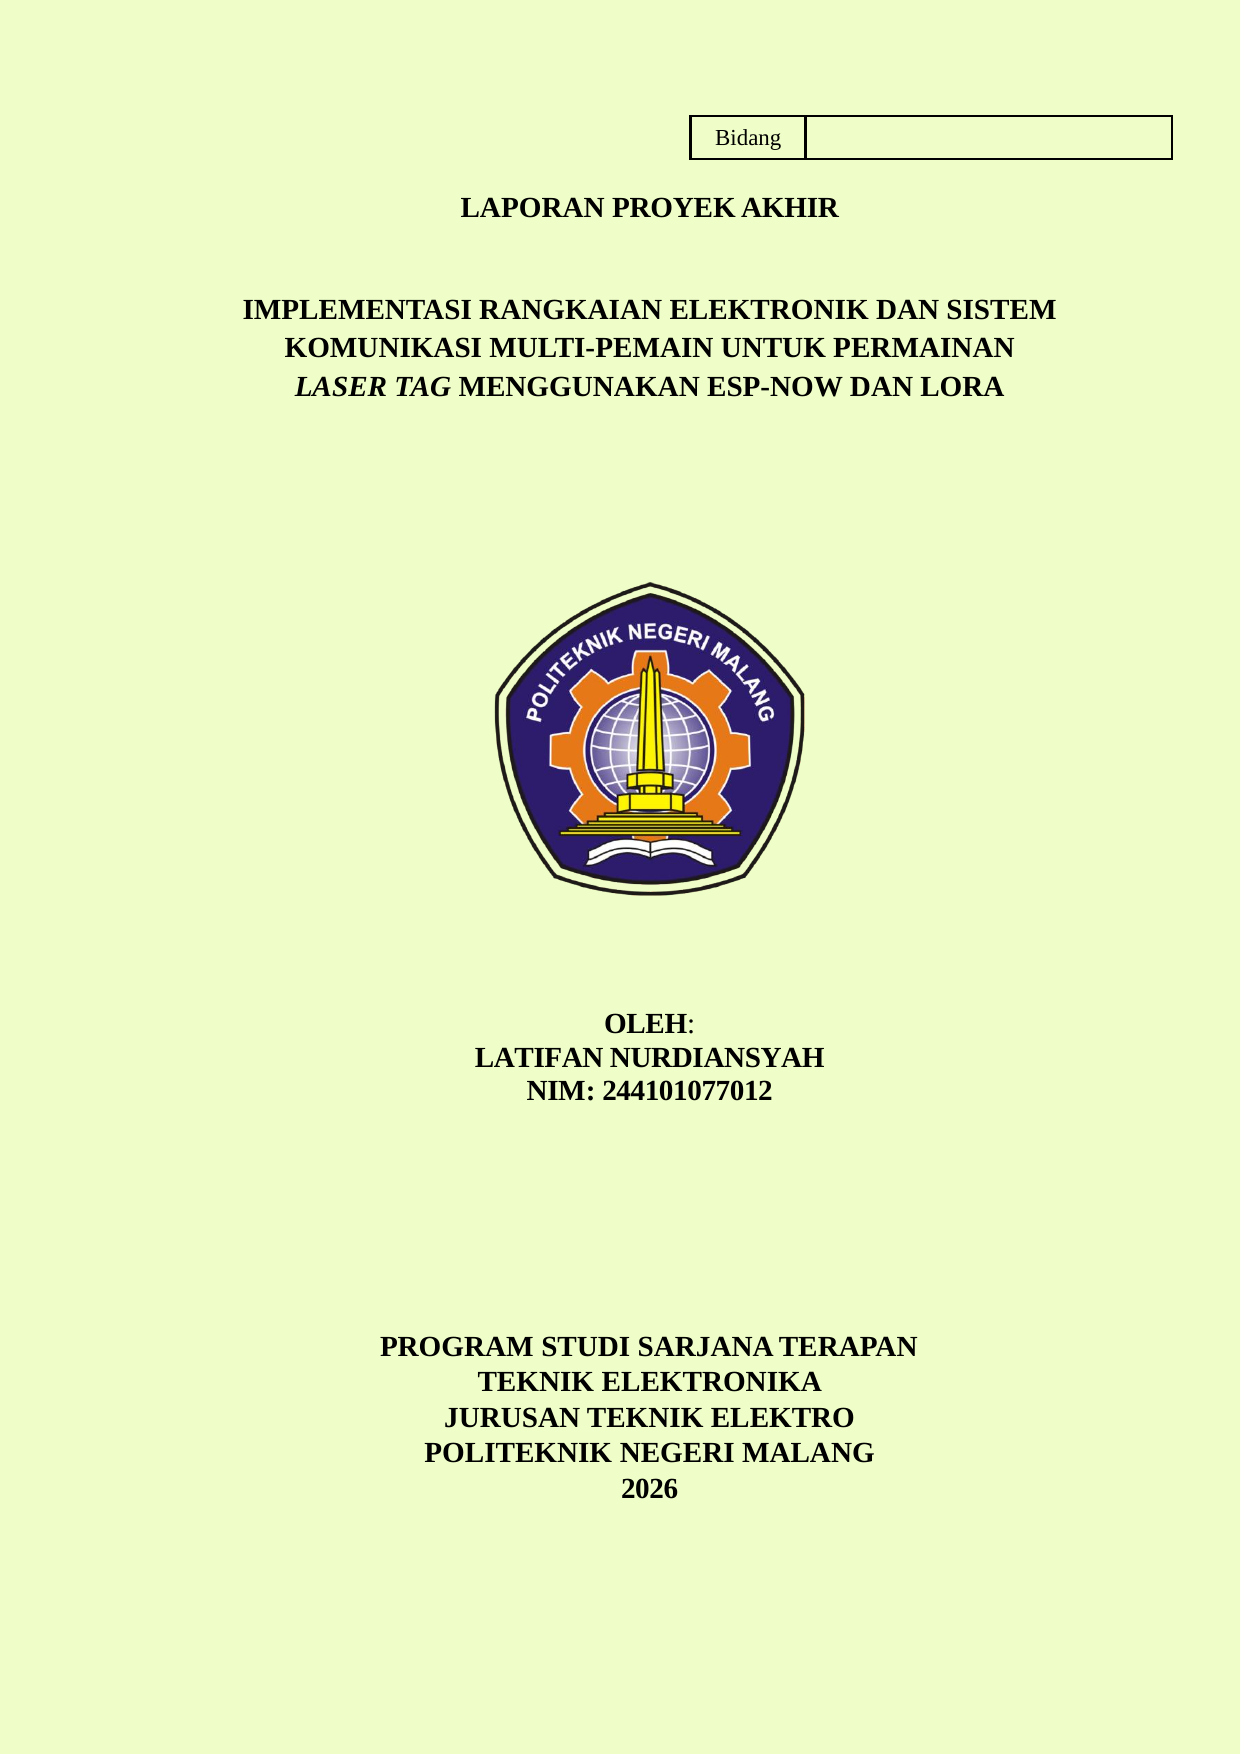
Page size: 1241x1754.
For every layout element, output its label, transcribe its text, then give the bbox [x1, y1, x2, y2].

text LAPORAN PROYEK AKHIR [236, 190, 1063, 223]
text JURUSAN TEKNIK ELEKTRO [236, 1400, 1063, 1434]
picture [494, 582, 805, 896]
text OLEH: [236, 1006, 1063, 1040]
text LATIFAN NURDIANSYAH [236, 1040, 1063, 1073]
text PROGRAM STUDI SARJANA TERAPAN [236, 1329, 1063, 1363]
text NIM: 244101077012 [236, 1073, 1063, 1107]
text POLITEKNIK NEGERI MALANG [236, 1436, 1063, 1469]
text TEKNIK ELEKTRONIKA [236, 1364, 1063, 1398]
text 2026 [236, 1471, 1063, 1505]
text IMPLEMENTASI RANGKAIAN ELEKTRONIK DAN SISTEM KOMUNIKASI MULTI-PEMAIN UNTUK PERMAINAN LASER TAG MENGGUNAKAN ESP-NOW DAN LORA [236, 292, 1063, 402]
